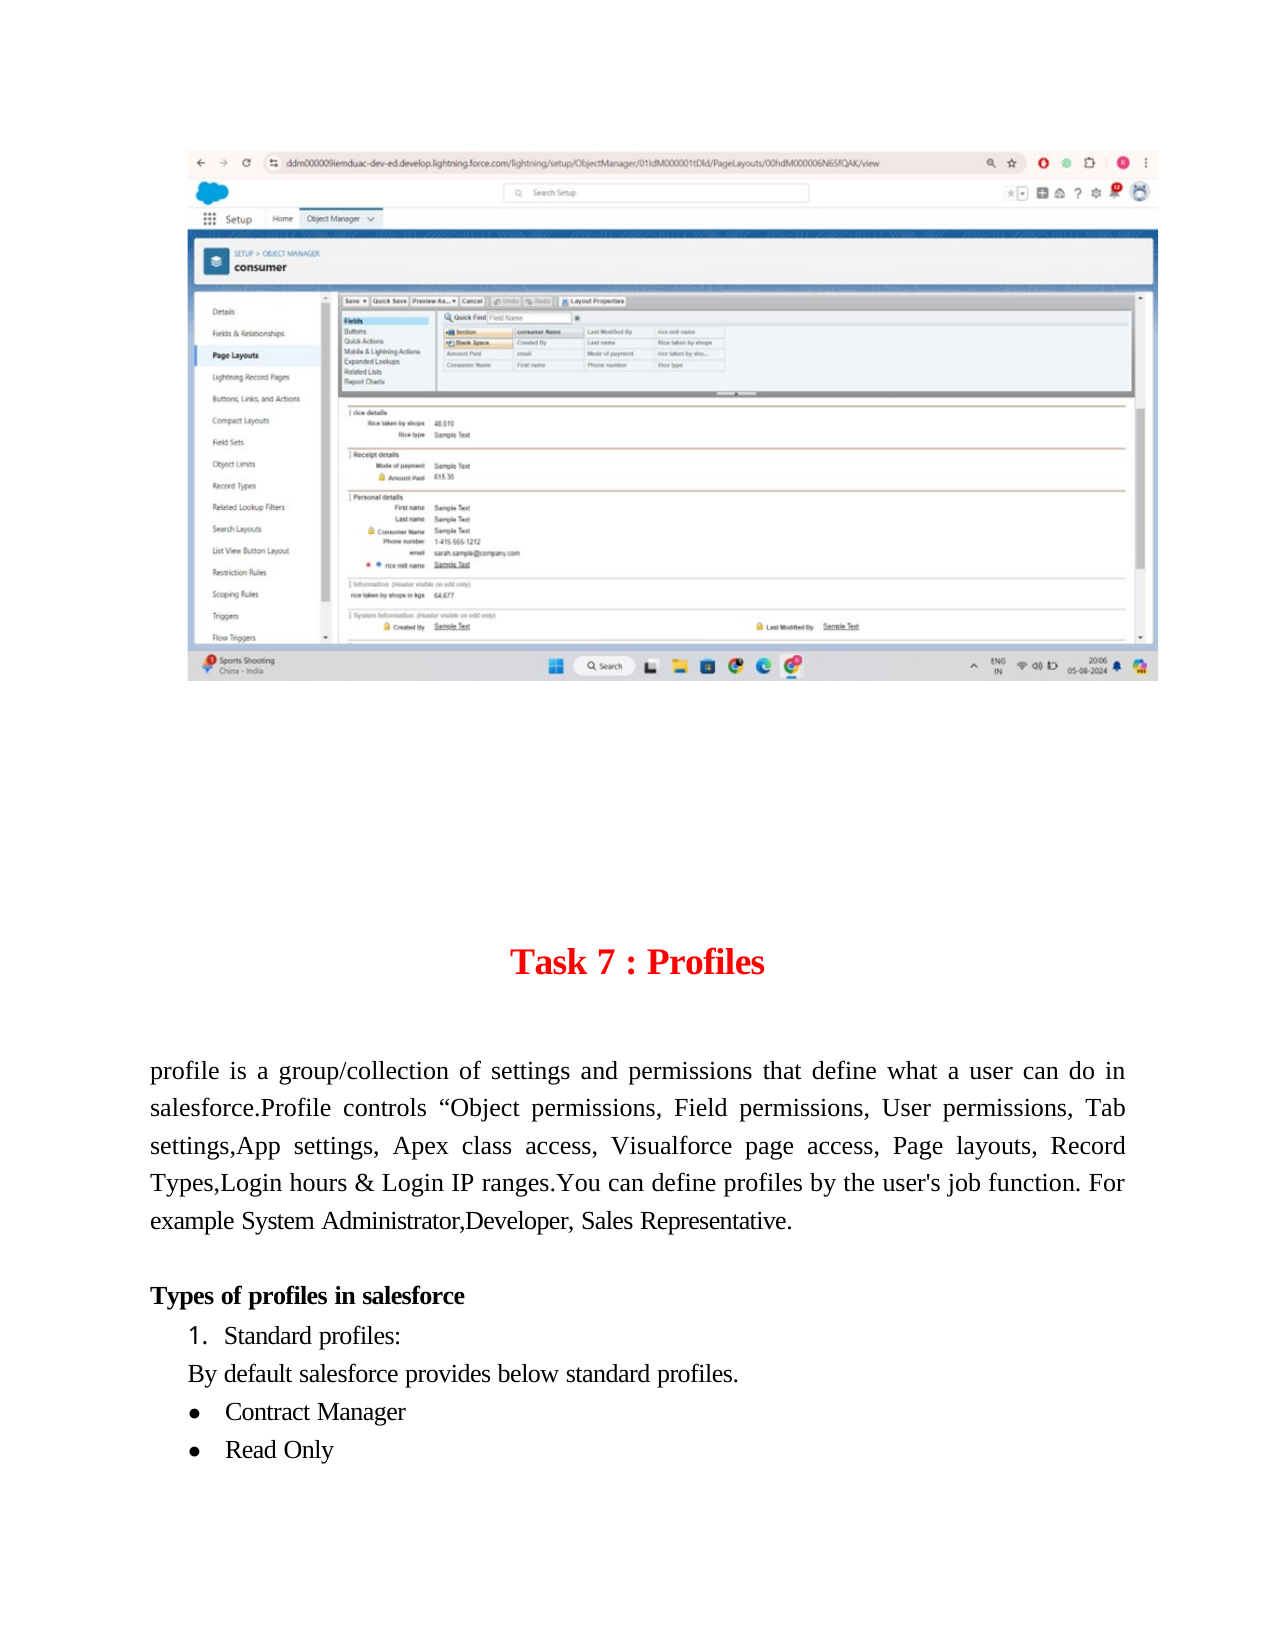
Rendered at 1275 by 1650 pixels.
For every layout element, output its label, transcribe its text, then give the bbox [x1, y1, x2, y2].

subtitle Task 7 : Profiles [312, 939, 963, 982]
list Standard profiles: [187, 1317, 1210, 1352]
picture [187, 150, 1159, 681]
text profile is a group/collection of settings and permissions that define what a user can do in salesforce.Profile controls “Object permissions, Field permissions, User permissions, Tab settings,App settings, Apex class access, Visualforce page access, Page layouts, Record Types,Login hours & Login IP ranges.You can define profiles by the user's job function. For example System Administrator,Developer, Sales Representative. [150, 1055, 1127, 1235]
subtitle Types of profiles in salesforce [150, 1280, 1210, 1310]
list Read Only [187, 1434, 1210, 1464]
list Contract Manager [187, 1396, 1210, 1426]
text By default salesforce provides below standard profiles. [187, 1358, 1210, 1388]
